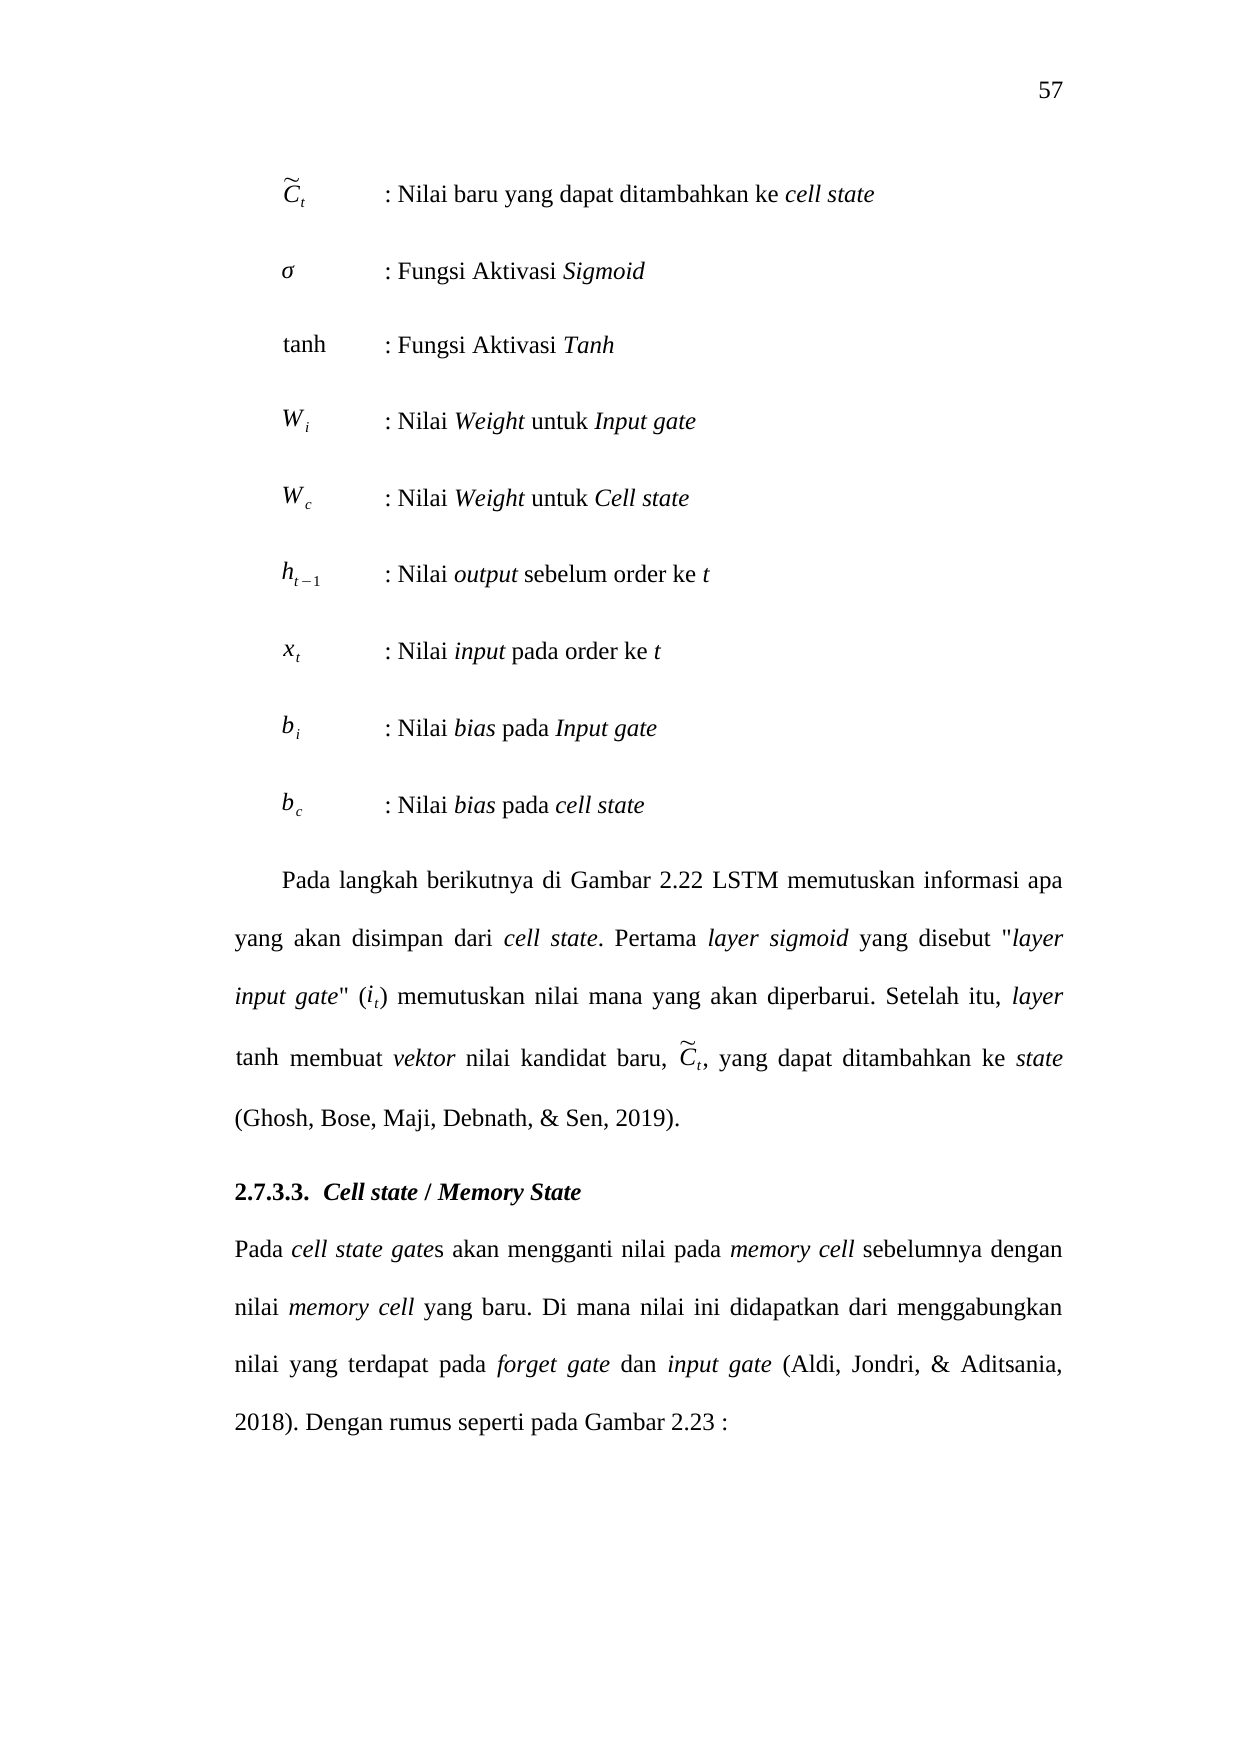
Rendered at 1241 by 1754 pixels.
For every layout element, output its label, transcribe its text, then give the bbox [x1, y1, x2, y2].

text Pada langkah berikutnya di Gambar 2.21 LSTM memutuskan informasi apa yang akan disimpan dari cell state. Pertama layer sigmoid yang disebut "layer input gate" () memutuskan nilai mana yang akan diperbarui. Setelah itu, layer membuat vektor nilai kandidat baru, , yang dapat ditambahkan ke state . [234, 865, 1063, 1131]
text : Nilai output sebelum order ke t [282, 558, 1063, 589]
text : Fungsi Aktivasi Sigmoid [282, 256, 1063, 285]
text : Nilai input pada order ke t [282, 635, 1063, 666]
text : Nilai bias pada cell state [282, 788, 1063, 820]
text : Nilai bias pada Input gate [282, 712, 1063, 743]
text Pada cell state gates akan mengganti nilai pada memory cell sebelumnya dengan nilai memory cell yang baru. Di mana nilai ini didapatkan dari menggabungkan nilai yang terdapat pada forget gate dan input gate . Dengan rumus seperti pada Gambar 2.22 : [234, 1234, 1063, 1436]
subtitle Cell state / Memory State [234, 1177, 1063, 1206]
text : Nilai Weight untuk Input gate [282, 404, 1063, 436]
text : Nilai baru yang dapat ditambahkan ke cell state [282, 177, 1063, 211]
text : Nilai Weight untuk Cell state [282, 481, 1063, 513]
text : Fungsi Aktivasi Tanh [282, 330, 1063, 359]
